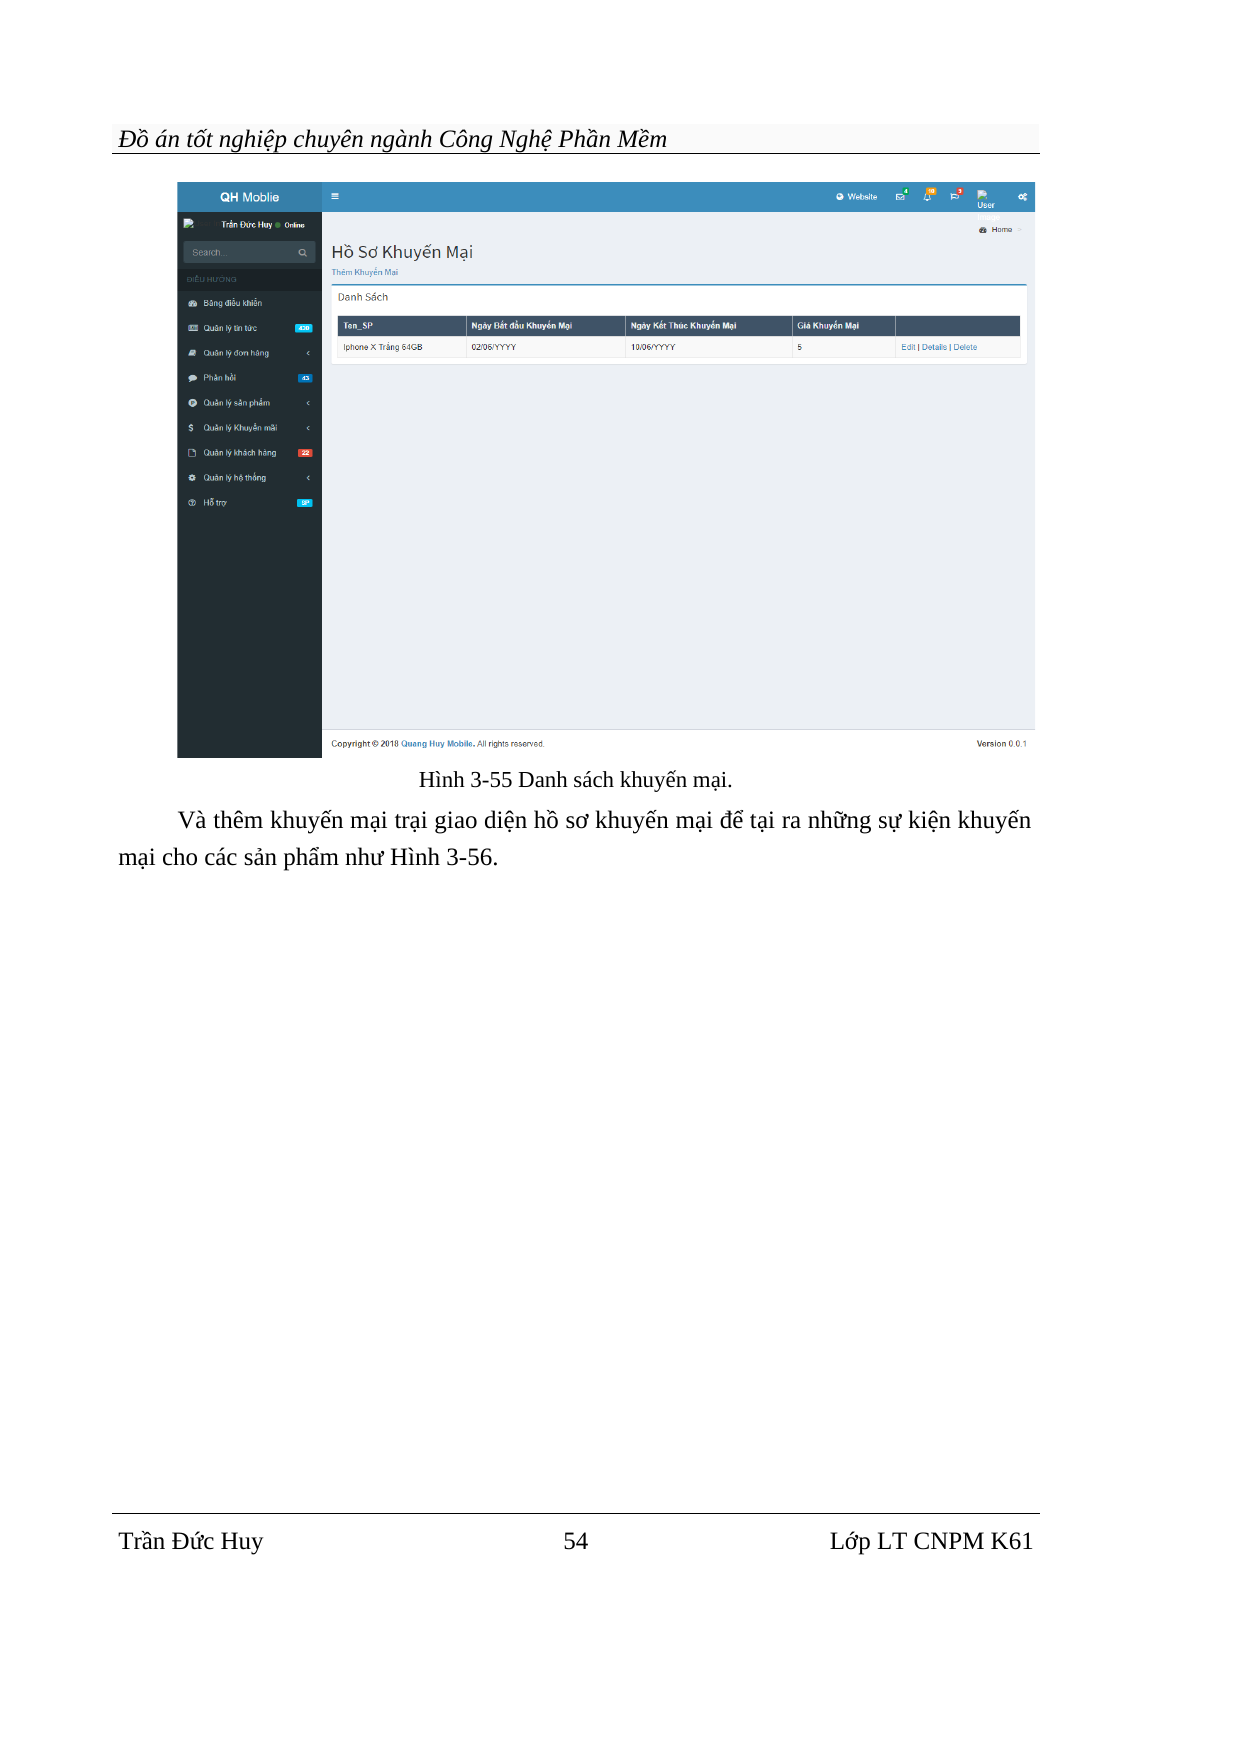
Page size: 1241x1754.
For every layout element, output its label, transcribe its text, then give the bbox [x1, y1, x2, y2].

picture [177, 182, 1036, 758]
